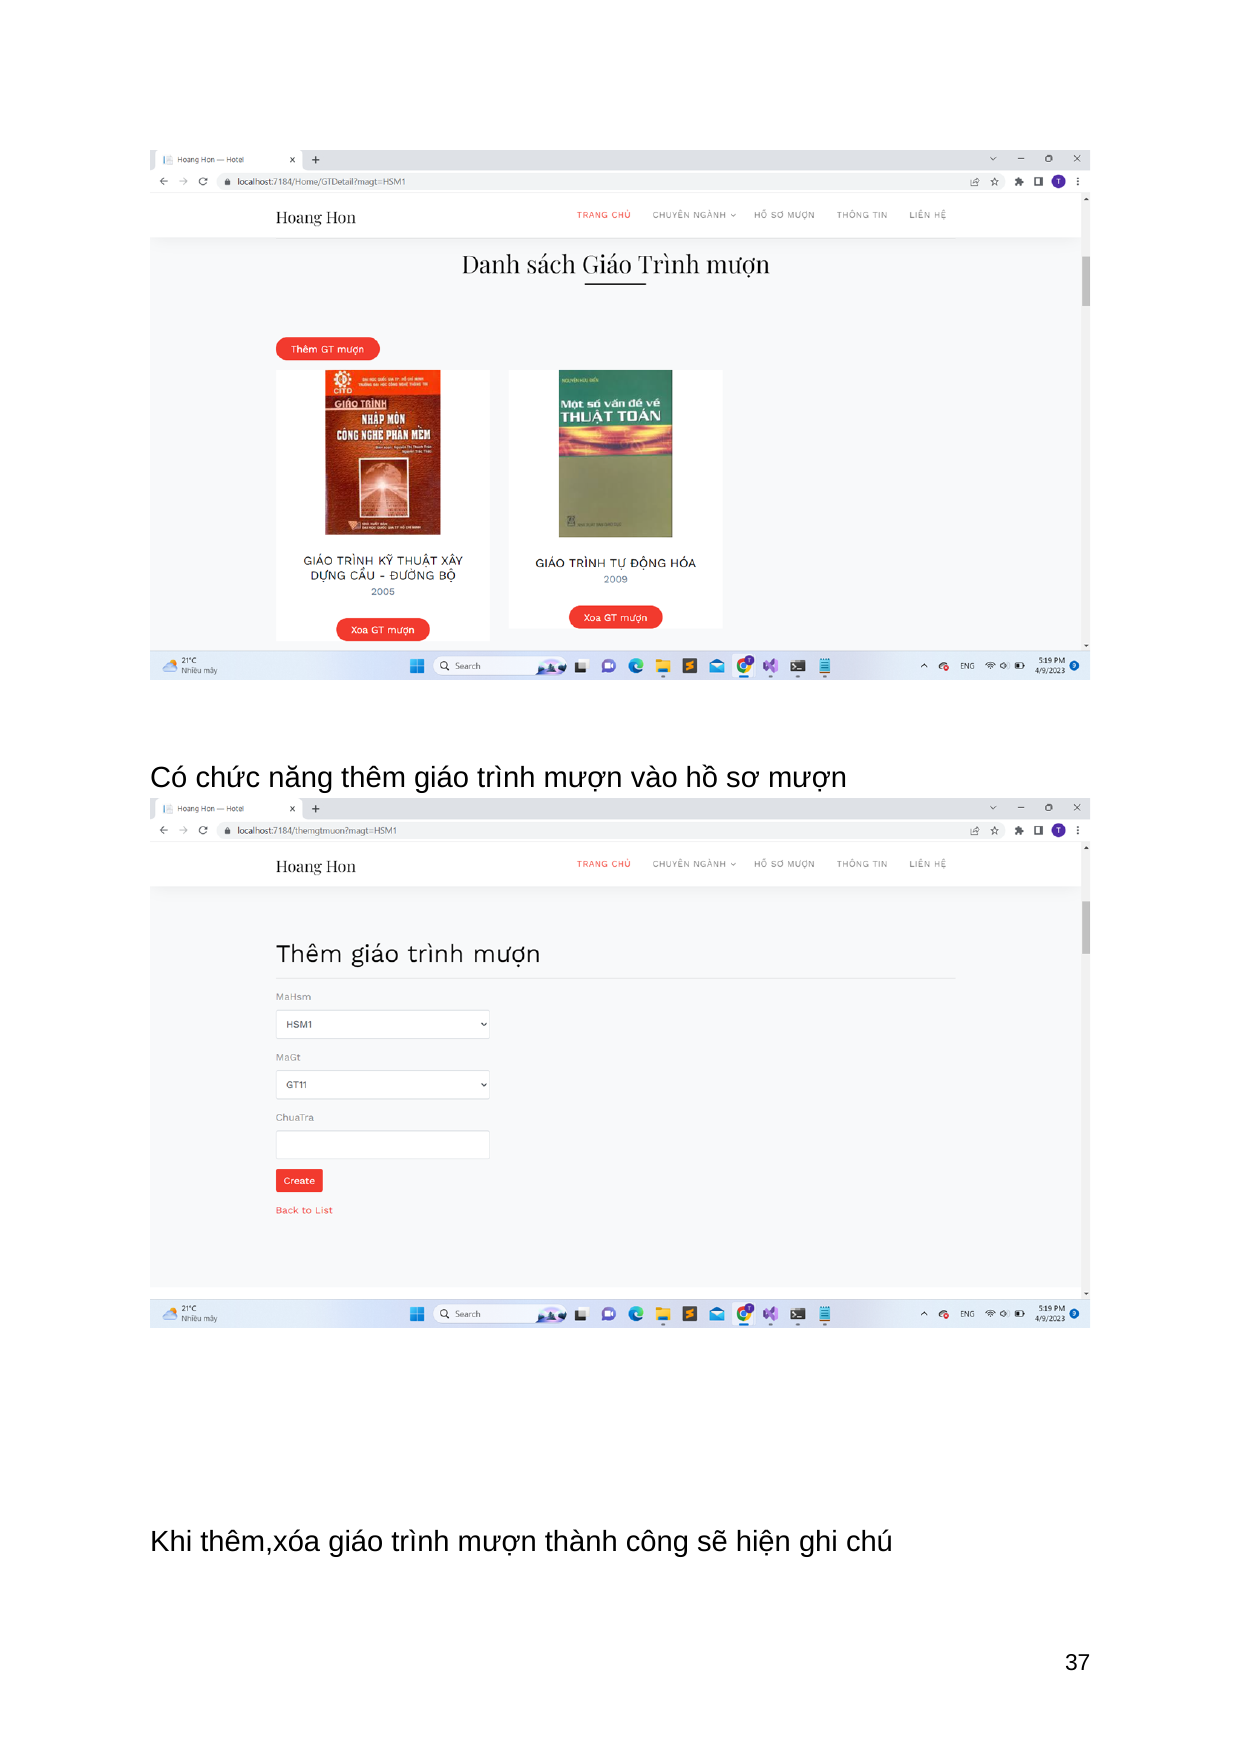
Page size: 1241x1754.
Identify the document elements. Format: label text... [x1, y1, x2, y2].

text Có chức năng thêm giáo trình mượn vào hồ sơ mượn [150, 760, 1090, 794]
picture [150, 798, 1091, 1328]
picture [150, 150, 1091, 680]
text Khi thêm,xóa giáo trình mượn thành công sẽ hiện ghi chú [150, 1524, 1090, 1558]
